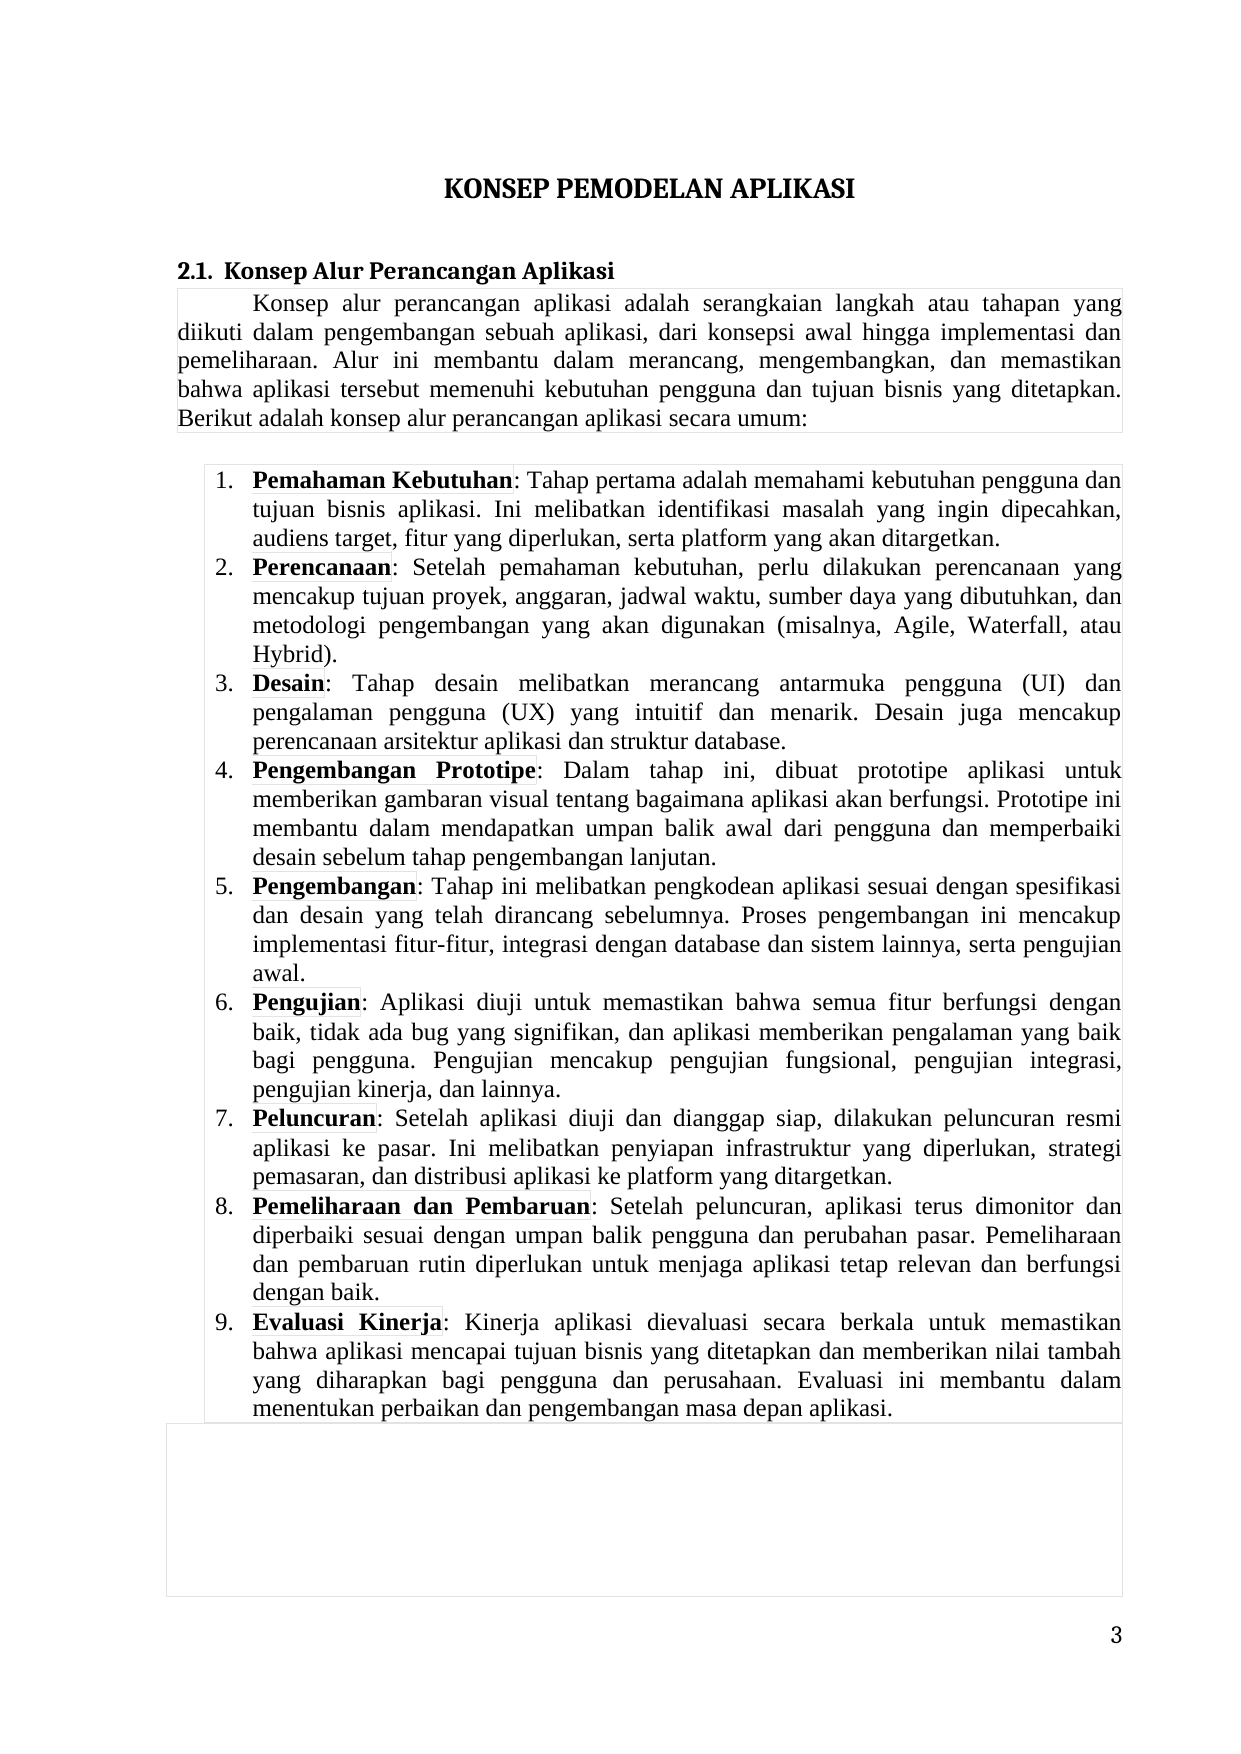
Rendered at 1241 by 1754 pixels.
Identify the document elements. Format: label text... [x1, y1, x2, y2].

list Peluncuran: Setelah aplikasi diuji dan dianggap siap, dilakukan peluncuran resmi aplikasi ke pasar. Ini melibatkan penyiapan infrastruktur yang diperlukan, strategi pemasaran, dan distribusi aplikasi ke platform yang ditargetkan. [205, 1102, 1122, 1190]
list Pengujian: Aplikasi diuji untuk memastikan bahwa semua fitur berfungsi dengan baik, tidak ada bug yang signifikan, dan aplikasi memberikan pengalaman yang baik bagi pengguna. Pengujian mencakup pengujian fungsional, pengujian integrasi, pengujian kinerja, dan lainnya. [205, 986, 1122, 1102]
list Pemeliharaan dan Pembaruan: Setelah peluncuran, aplikasi terus dimonitor dan diperbaiki sesuai dengan umpan balik pengguna dan perubahan pasar. Pemeliharaan dan pembaruan rutin diperlukan untuk menjaga aplikasi tetap relevan dan berfungsi dengan baik. [205, 1190, 1122, 1306]
list Desain: Tahap desain melibatkan merancang antarmuka pengguna (UI) dan pengalaman pengguna (UX) yang intuitif dan menarik. Desain juga mencakup perencanaan arsitektur aplikasi dan struktur database. [205, 667, 1122, 754]
subtitle KONSEP PEMODELAN APLIKASI [177, 173, 1122, 206]
list Perencanaan: Setelah pemahaman kebutuhan, perlu dilakukan perencanaan yang mencakup tujuan proyek, anggaran, jadwal waktu, sumber daya yang dibutuhkan, dan metodologi pengembangan yang akan digunakan (misalnya, Agile, Waterfall, atau Hybrid). [205, 551, 1122, 667]
text Konsep alur perancangan aplikasi adalah serangkaian langkah atau tahapan yang diikuti dalam pengembangan sebuah aplikasi, dari konsepsi awal hingga implementasi dan pemeliharaan. Alur ini membantu dalam merancang, mengembangkan, dan memastikan bahwa aplikasi tersebut memenuhi kebutuhan pengguna dan tujuan bisnis yang ditetapkan. Berikut adalah konsep alur perancangan aplikasi secara umum: [178, 289, 1122, 432]
subtitle 2.1. Konsep Alur Perancangan Aplikasi [177, 257, 1122, 285]
list Pemahaman Kebutuhan: Tahap pertama adalah memahami kebutuhan pengguna dan tujuan bisnis aplikasi. Ini melibatkan identifikasi masalah yang ingin dipecahkan, audiens target, fitur yang diperlukan, serta platform yang akan ditargetkan. [205, 465, 1122, 551]
list Pengembangan: Tahap ini melibatkan pengkodean aplikasi sesuai dengan spesifikasi dan desain yang telah dirancang sebelumnya. Proses pengembangan ini mencakup implementasi fitur-fitur, integrasi dengan database dan sistem lainnya, serta pengujian awal. [205, 870, 1122, 986]
list Evaluasi Kinerja: Kinerja aplikasi dievaluasi secara berkala untuk memastikan bahwa aplikasi mencapai tujuan bisnis yang ditetapkan dan memberikan nilai tambah yang diharapkan bagi pengguna dan perusahaan. Evaluasi ini membantu dalam menentukan perbaikan dan pengembangan masa depan aplikasi. [205, 1306, 1122, 1422]
list Pengembangan Prototipe: Dalam tahap ini, dibuat prototipe aplikasi untuk memberikan gambaran visual tentang bagaimana aplikasi akan berfungsi. Prototipe ini membantu dalam mendapatkan umpan balik awal dari pengguna dan memperbaiki desain sebelum tahap pengembangan lanjutan. [205, 754, 1122, 870]
